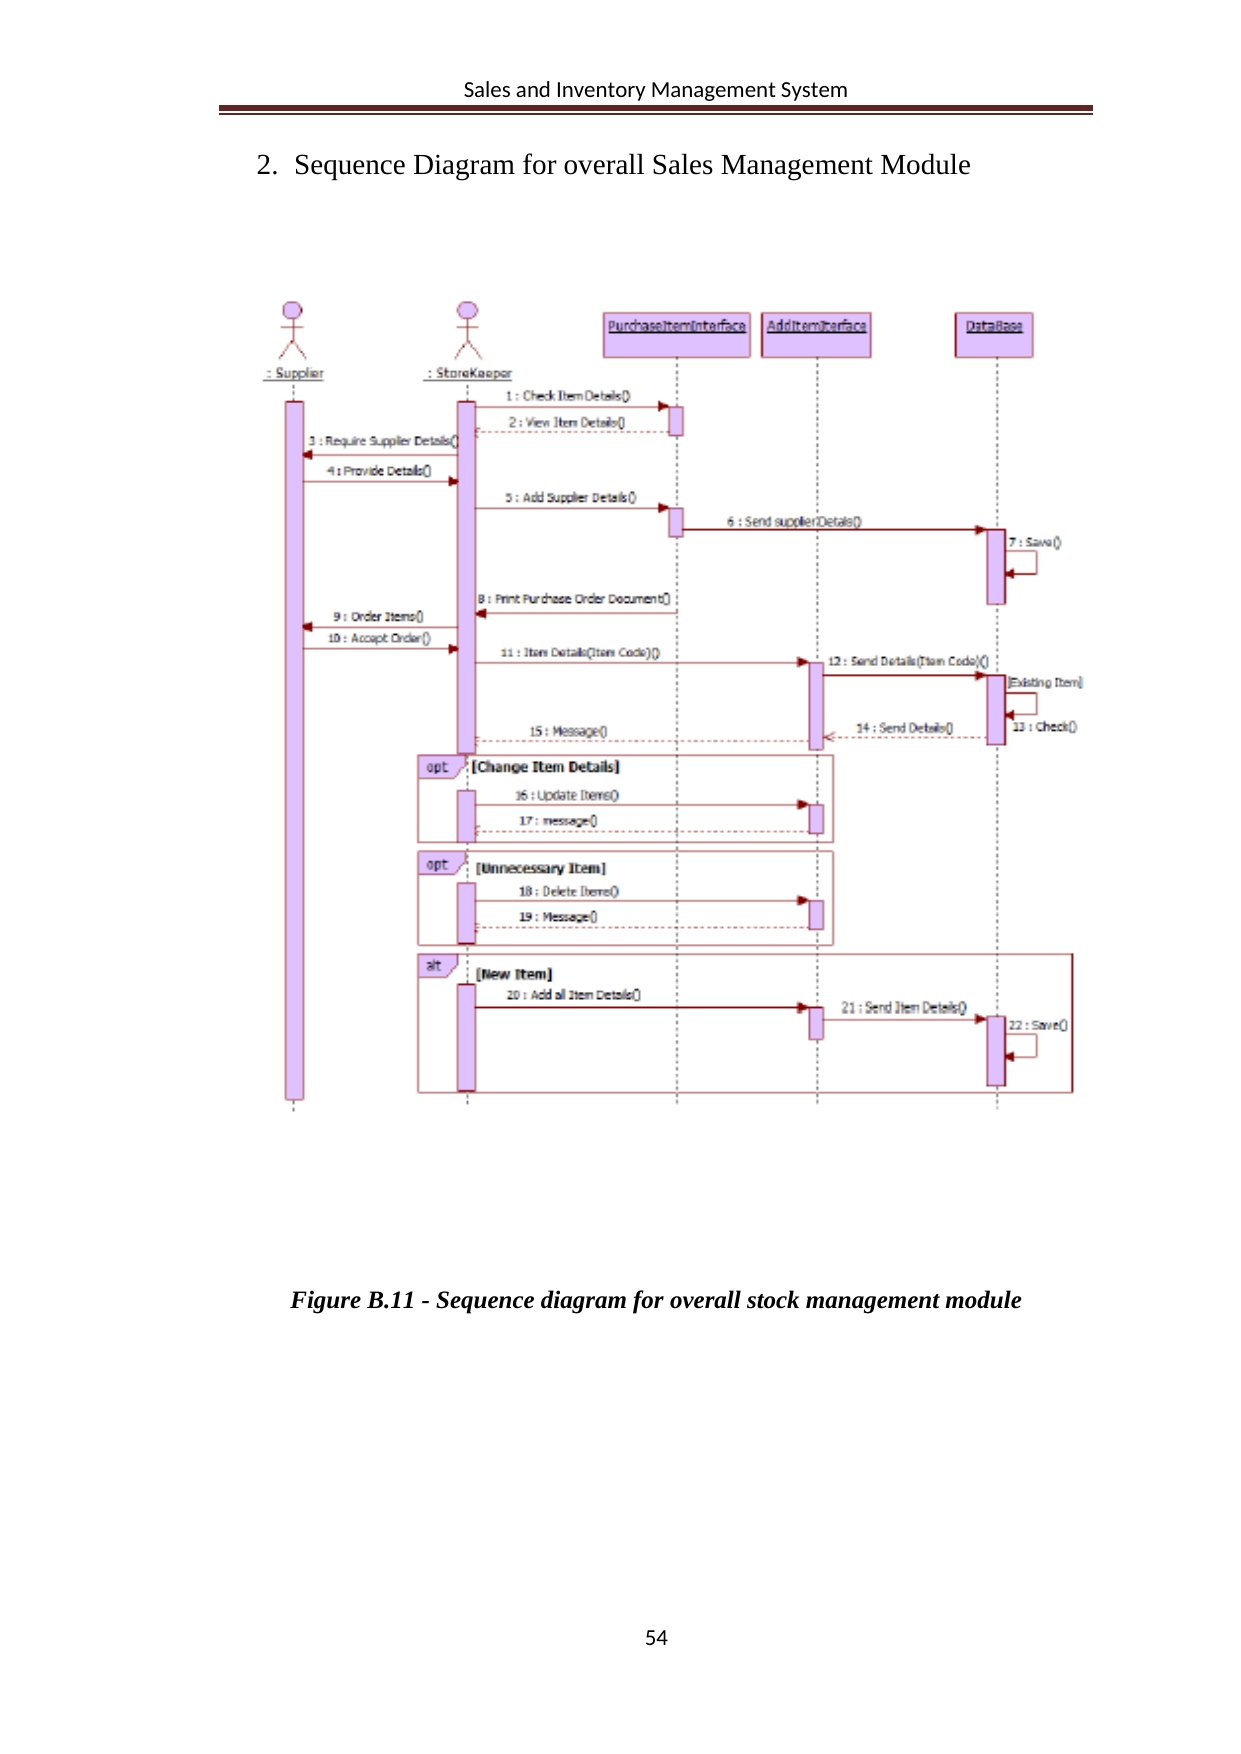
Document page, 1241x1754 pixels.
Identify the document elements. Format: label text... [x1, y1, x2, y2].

text Figure B.11 - Sequence diagram for overall stock management module [219, 1285, 1093, 1314]
picture [164, 278, 1129, 1114]
list Sequence Diagram for overall Sales Management Module [256, 147, 1093, 181]
